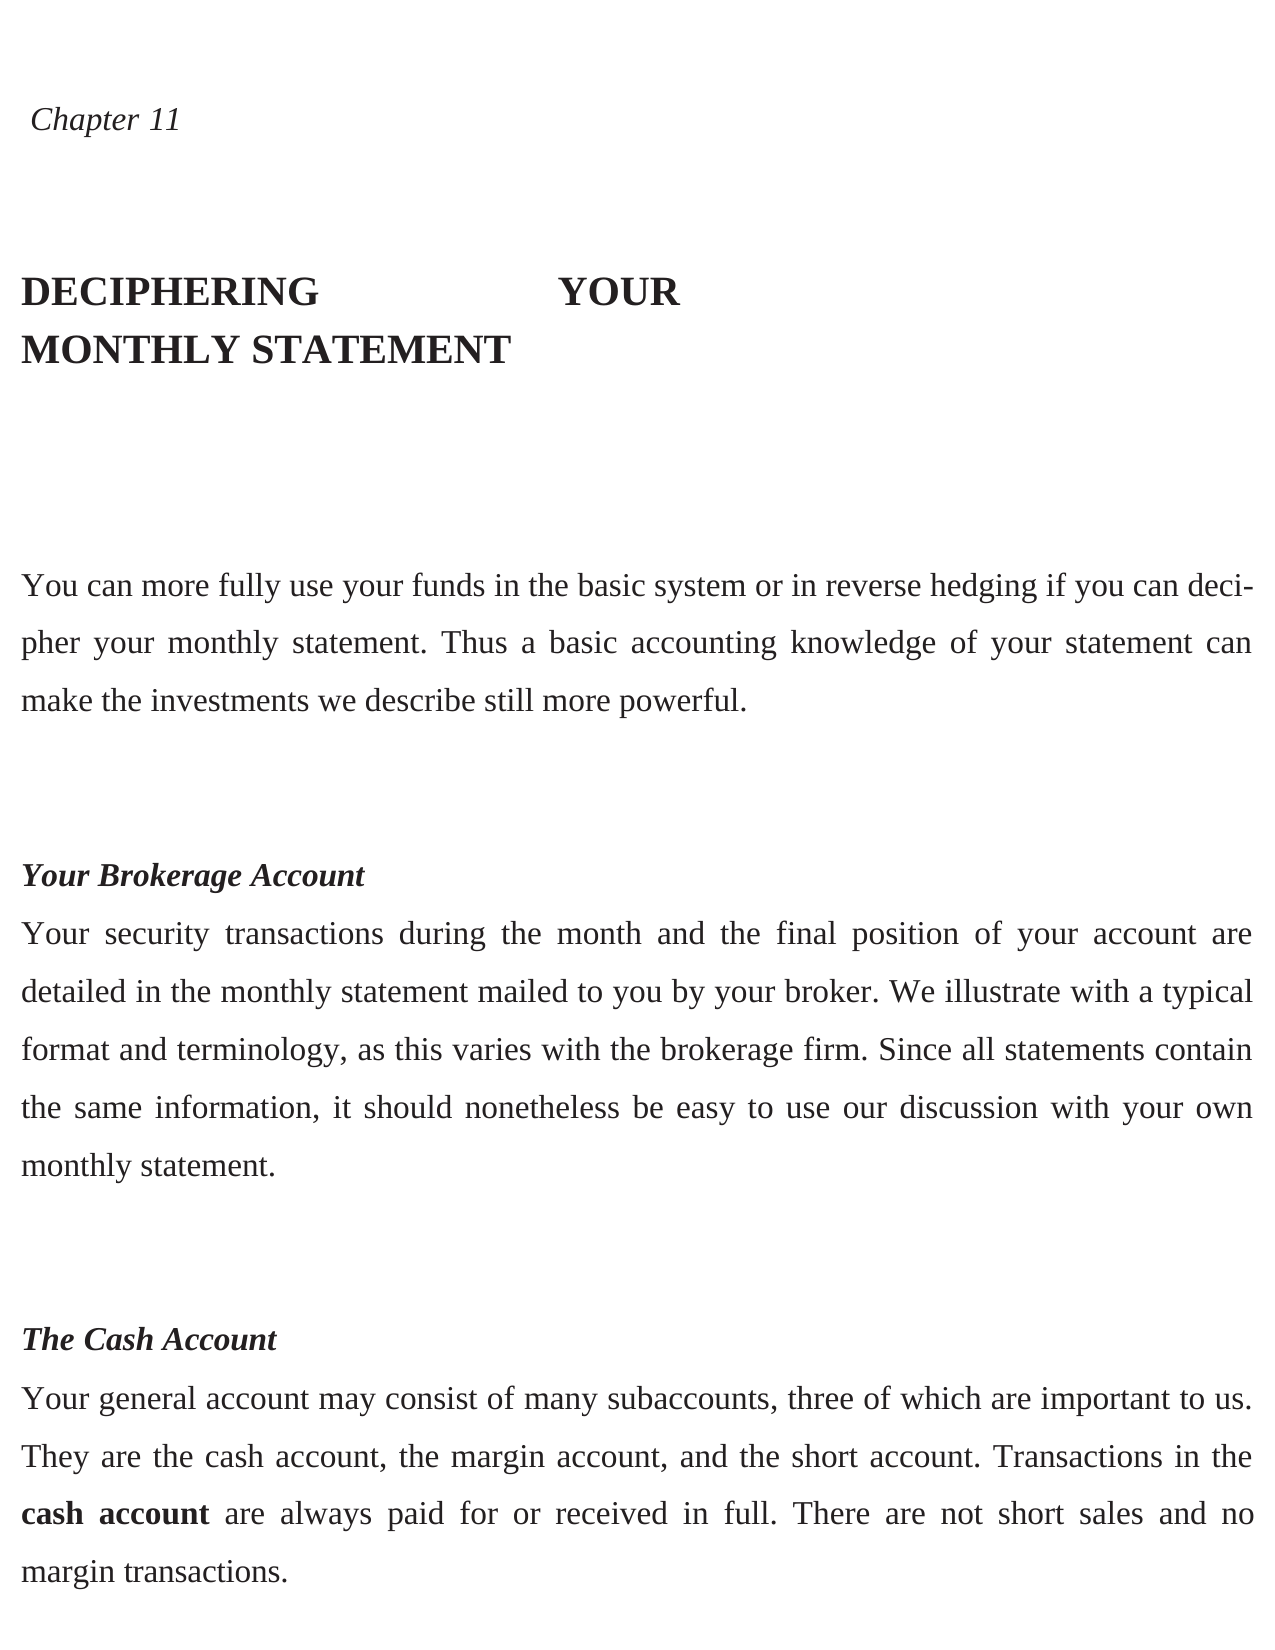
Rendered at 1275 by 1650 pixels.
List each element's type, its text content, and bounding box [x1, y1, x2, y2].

text Your general account may consist of many subaccounts, three of which are important to us. They are the cash account, the margin account, and the short account. Transactions in the cash account are always paid for or received in full. There are not short sales and no margin transactions. [21, 1378, 1254, 1590]
subtitle DECIPHERING YOUR MONTHLY STATEMENT [21, 267, 680, 372]
subtitle The Cash Account [21, 1320, 1271, 1358]
text Chapter 11 [30, 99, 1271, 138]
text You can more fully use your funds in the basic system or in reverse hedging if you can deci- pher your monthly statement. Thus a basic accounting knowledge of your statement can make the investments we describe still more powerful. [21, 565, 1254, 719]
subtitle Your Brokerage Account [21, 855, 1271, 893]
text Your security transactions during the month and the final position of your account are detailed in the monthly statement mailed to you by your broker. We illustrate with a typical format and terminology, as this varies with the brokerage firm. Since all statements contain the same information, it should nonetheless be easy to use our discussion with your own monthly statement. [21, 913, 1254, 1183]
